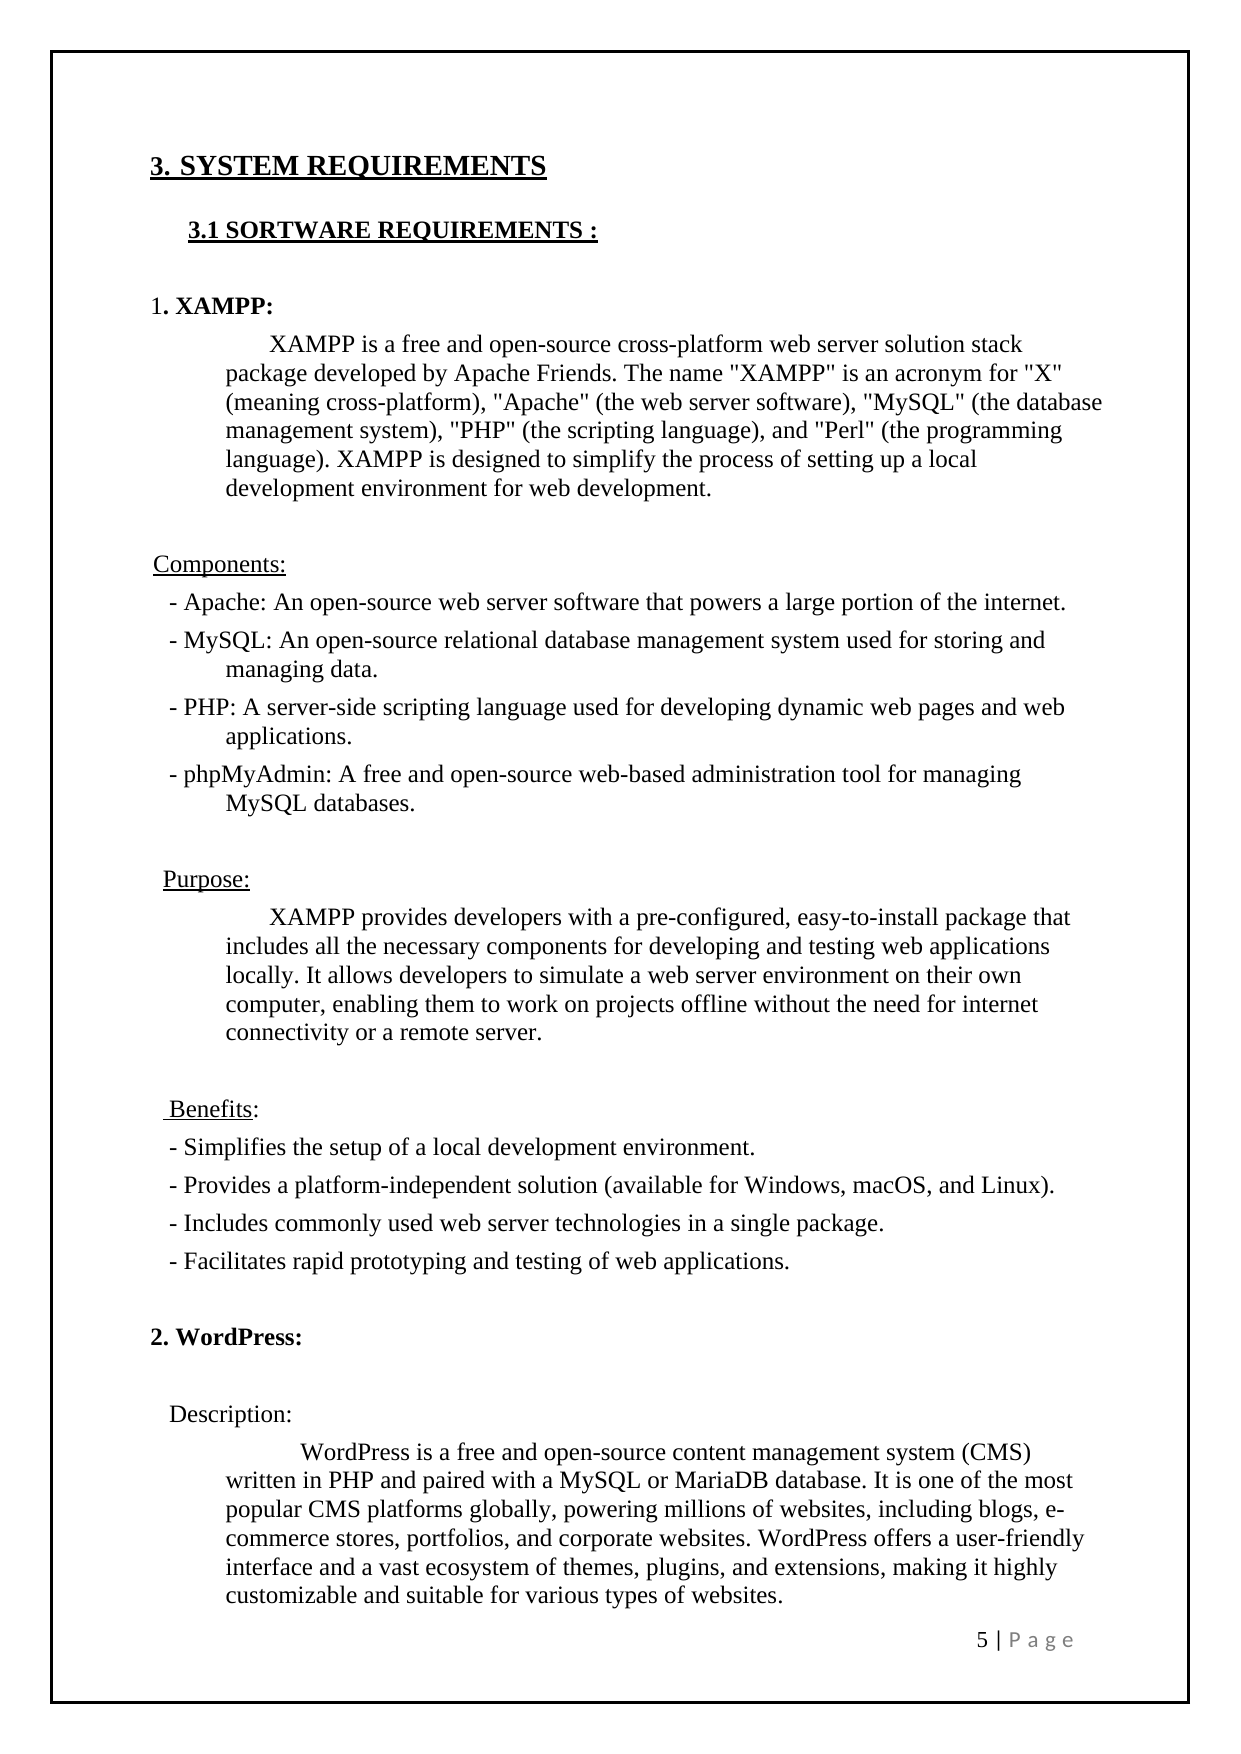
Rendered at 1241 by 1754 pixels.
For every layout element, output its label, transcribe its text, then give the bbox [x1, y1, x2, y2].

subtitle - MySQL: An open-source relational database management system used for storing and managing data. [150, 626, 1105, 683]
subtitle XAMPP provides developers with a pre-configured, easy-to-install package that includes all the necessary components for developing and testing web applications locally. It allows developers to simulate a web server environment on their own computer, enabling them to work on projects offline without the need for internet connectivity or a remote server. [150, 902, 1105, 1046]
subtitle XAMPP is a free and open-source cross-platform web server solution stack package developed by Apache Friends. The name "XAMPP" is an acronym for "X" (meaning cross-platform), "Apache" (the web server software), "MySQL" (the database management system), "PHP" (the scripting language), and "Perl" (the programming language). XAMPP is designed to simplify the process of setting up a local development environment for web development. [150, 329, 1105, 502]
subtitle - Facilitates rapid prototyping and testing of web applications. [150, 1246, 1105, 1275]
subtitle SYSTEM REQUIREMENTS [150, 148, 1105, 181]
subtitle - Includes commonly used web server technologies in a single package. [150, 1208, 1105, 1237]
subtitle WordPress is a free and open-source content management system (CMS) written in PHP and paired with a MySQL or MariaDB database. It is one of the most popular CMS platforms globally, powering millions of websites, including blogs, e-commerce stores, portfolios, and corporate websites. WordPress offers a user-friendly interface and a vast ecosystem of themes, plugins, and extensions, making it highly customizable and suitable for various types of websites. [150, 1437, 1105, 1609]
subtitle - PHP: A server-side scripting language used for developing dynamic web pages and web applications. [150, 692, 1105, 750]
subtitle 2. WordPress: [150, 1322, 1105, 1351]
subtitle SORTWARE REQUIREMENTS : [188, 215, 1105, 244]
subtitle Components: [134, 549, 1105, 578]
subtitle - Apache: An open-source web server software that powers a large portion of the internet. [150, 587, 1105, 616]
subtitle - phpMyAdmin: A free and open-source web-based administration tool for managing MySQL databases. [150, 759, 1105, 817]
subtitle - Simplifies the setup of a local development environment. [150, 1132, 1105, 1161]
subtitle Benefits: [150, 1094, 1105, 1122]
subtitle - Provides a platform-independent solution (available for Windows, macOS, and Linux). [150, 1170, 1105, 1199]
subtitle 1. XAMPP: [150, 291, 1105, 320]
subtitle Description: [150, 1399, 1105, 1427]
subtitle Purpose: [150, 864, 1105, 893]
